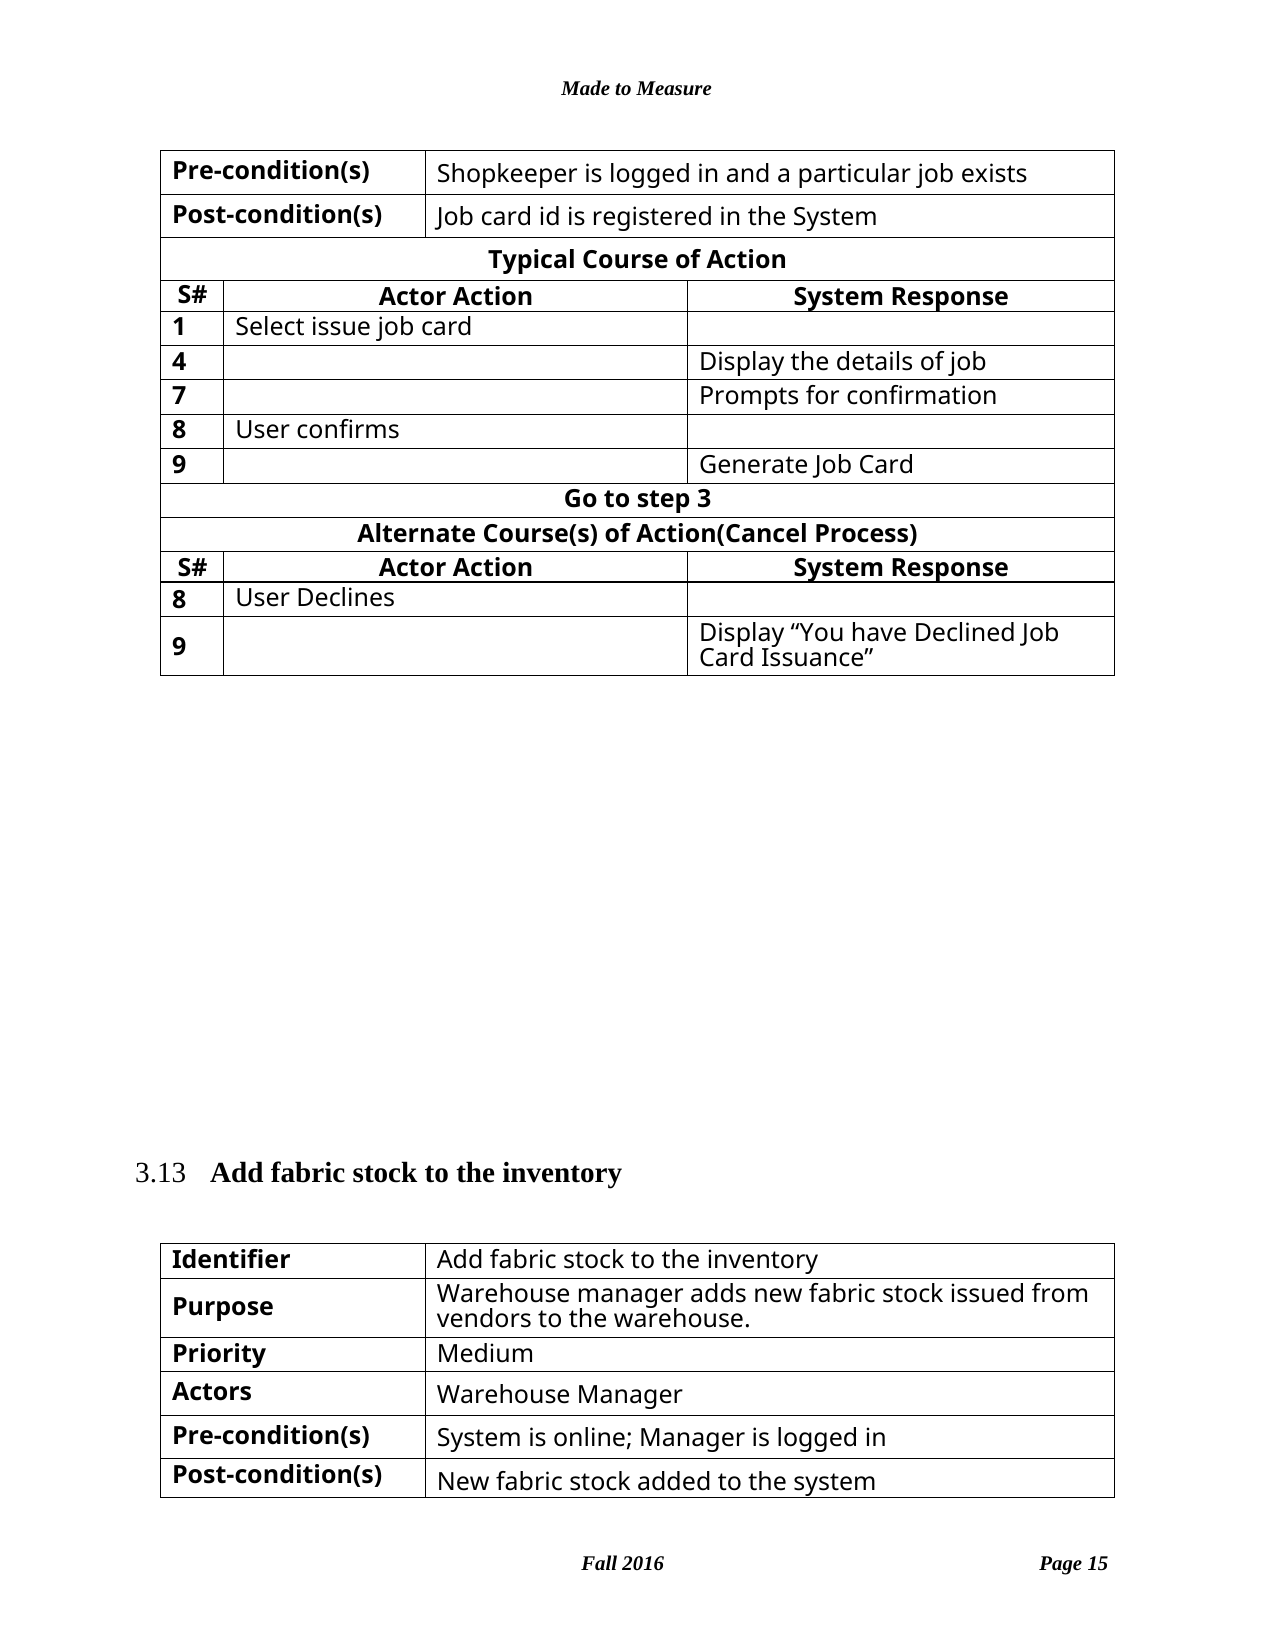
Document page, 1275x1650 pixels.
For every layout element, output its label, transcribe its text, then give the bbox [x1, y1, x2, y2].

table_cell 1 [161, 312, 223, 345]
table_cell Display “You have Declined Job Card Issuance” [688, 617, 1114, 675]
table_cell Display the details of job [688, 346, 1114, 379]
table_cell S# [161, 552, 223, 581]
table_cell Actor Action [224, 281, 687, 311]
subtitle Add fabric stock to the inventory [135, 1155, 1140, 1189]
table_cell Pre-condition(s) [161, 1416, 425, 1458]
table_cell Alternate Course(s) of Action(Cancel Process) [161, 518, 1114, 551]
table_cell Shopkeeper is logged in and a particular job exists [426, 151, 1114, 193]
table_cell Actors [161, 1372, 425, 1414]
table_cell Post-condition(s) [161, 1459, 425, 1497]
table_cell Select issue job card [224, 312, 687, 345]
table_cell 4 [161, 346, 223, 379]
table_cell Post-condition(s) [161, 195, 425, 237]
table_cell User Declines [224, 583, 687, 616]
table_header Add fabric stock to the inventory [426, 1244, 1114, 1277]
table_cell 8 [161, 415, 223, 448]
table_cell [224, 346, 687, 379]
table_cell [224, 449, 687, 482]
table_cell 9 [161, 617, 223, 675]
table_cell Pre-condition(s) [161, 151, 425, 193]
table_cell [688, 415, 1114, 448]
table_cell [224, 617, 687, 675]
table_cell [426, 1459, 1114, 1497]
table_cell Go to step 3 [161, 484, 1114, 517]
table_cell Warehouse Manager [426, 1372, 1114, 1414]
table_cell Generate Job Card [688, 449, 1114, 482]
table_cell System is online; Manager is logged in [426, 1416, 1114, 1458]
table_cell 8 [161, 583, 223, 616]
table_cell [224, 380, 687, 414]
table_cell Actor Action [224, 552, 687, 581]
table_cell Warehouse manager adds new fabric stock issued from vendors to the warehouse. [426, 1279, 1114, 1337]
table_cell 7 [161, 380, 223, 414]
table_cell [688, 312, 1114, 345]
table_cell System Response [688, 552, 1114, 581]
table_header Identifier [161, 1244, 425, 1277]
table_cell [688, 583, 1114, 616]
table_cell Prompts for confirmation [688, 380, 1114, 414]
table_cell S# [161, 281, 223, 311]
table_cell Medium [426, 1338, 1114, 1371]
table_cell System Response [688, 281, 1114, 311]
table_cell 9 [161, 449, 223, 482]
table_cell Priority [161, 1338, 425, 1371]
table_cell Typical Course of Action [161, 238, 1114, 280]
table_cell User confirms [224, 415, 687, 448]
table_cell Job card id is registered in the System [426, 195, 1114, 237]
table_cell Purpose [161, 1279, 425, 1337]
